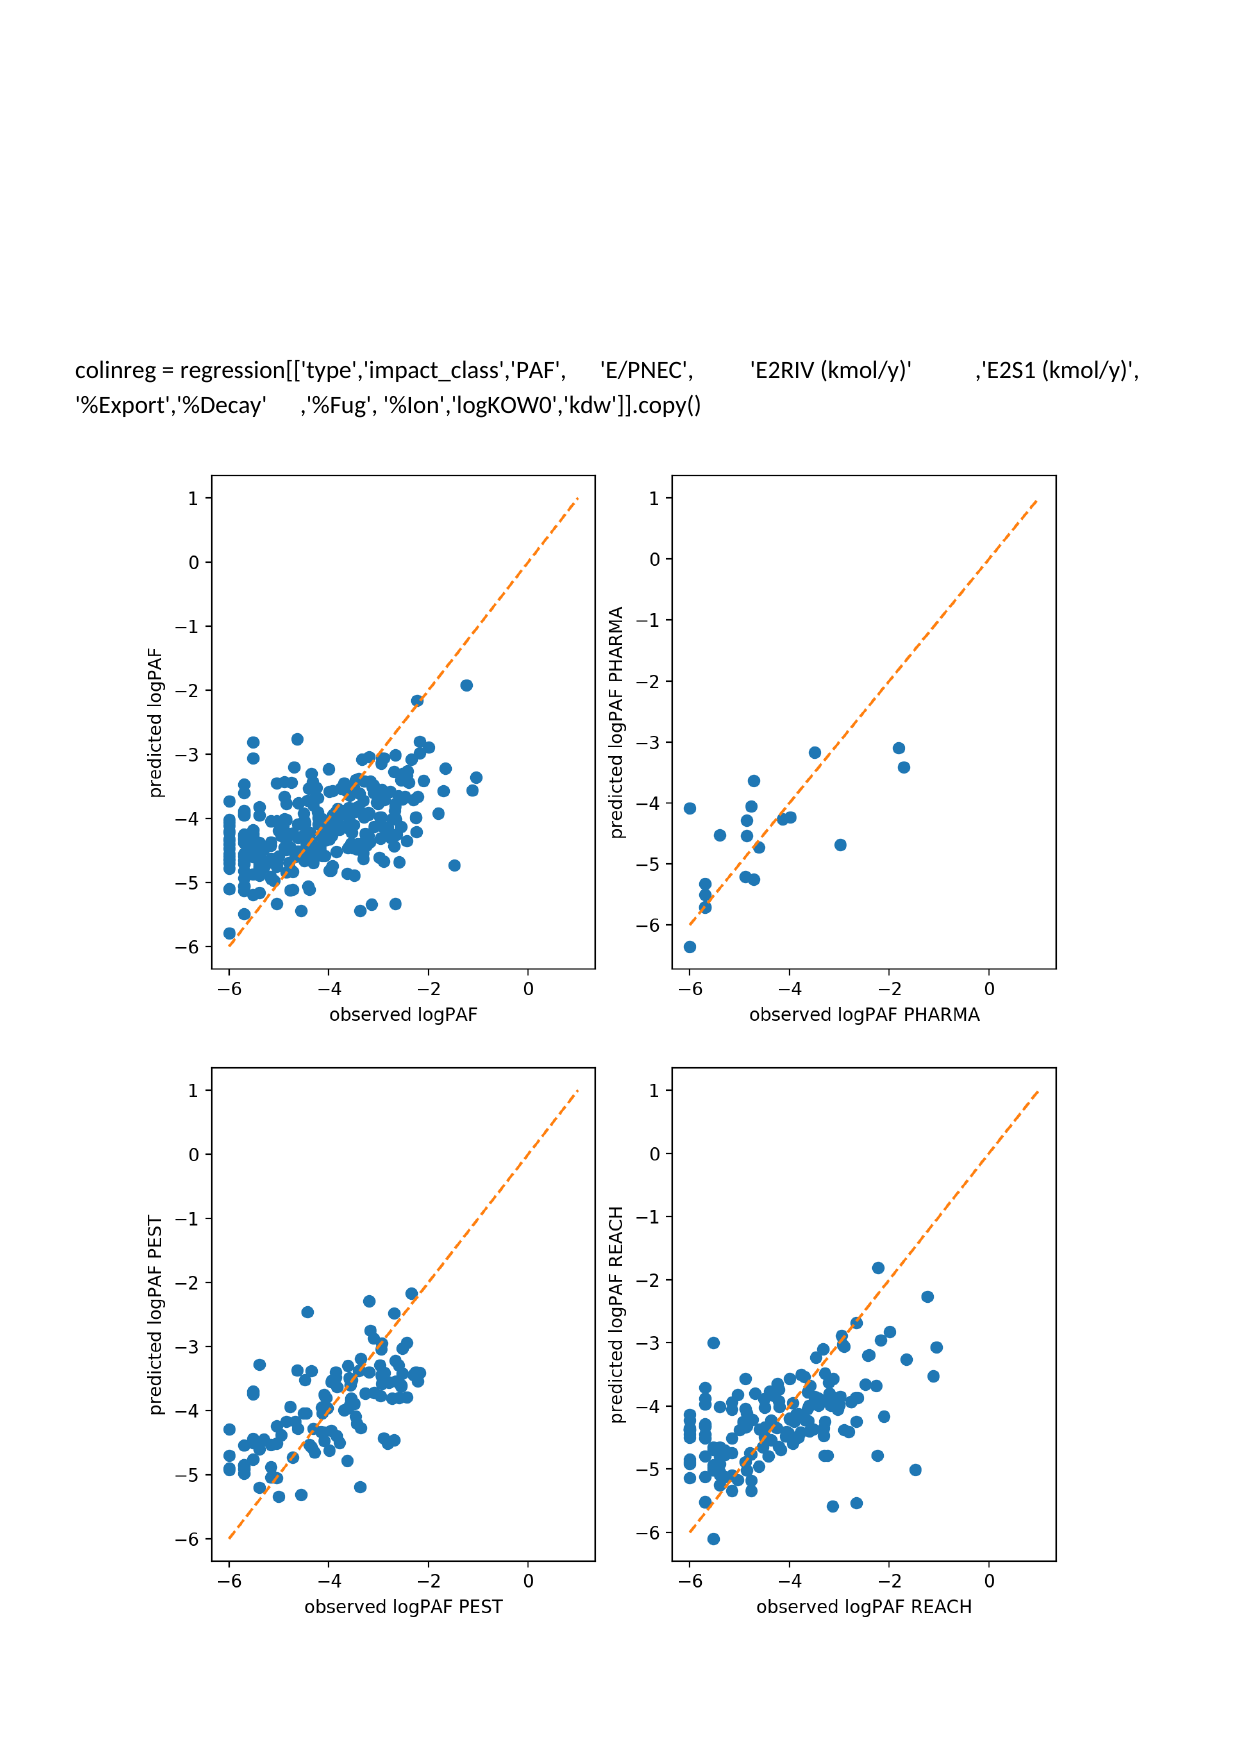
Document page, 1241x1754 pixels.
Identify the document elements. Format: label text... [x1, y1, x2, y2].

text colinreg = regression[['type','impact_class','PAF', 'E/PNEC', 'E2RIV (kmol/y)' ,'E2S1 (kmol/y)', '%Export','%Decay' ,'%Fug', '%Ion','logKOW0','kdw']].copy() [75, 354, 1165, 420]
picture [75, 445, 1165, 1625]
